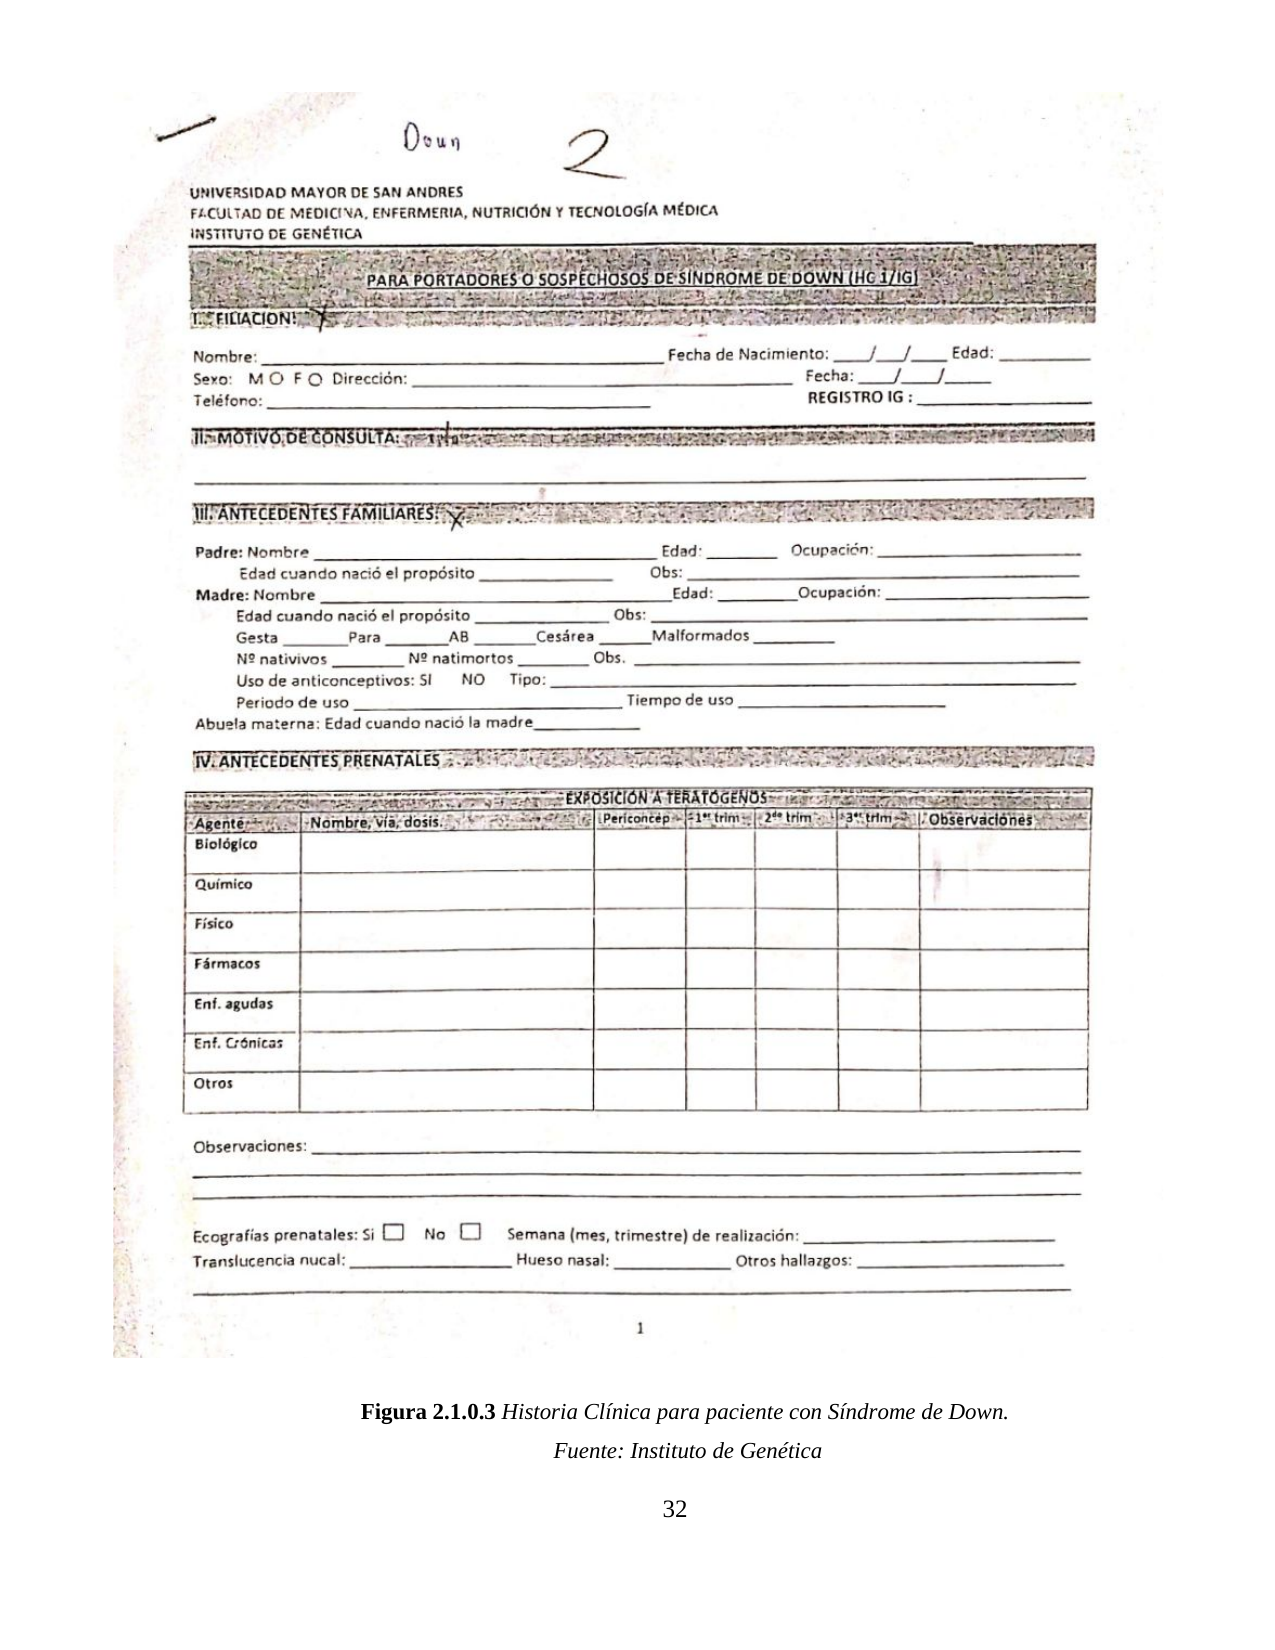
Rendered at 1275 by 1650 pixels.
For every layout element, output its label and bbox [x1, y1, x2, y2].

picture [113, 92, 1164, 1358]
